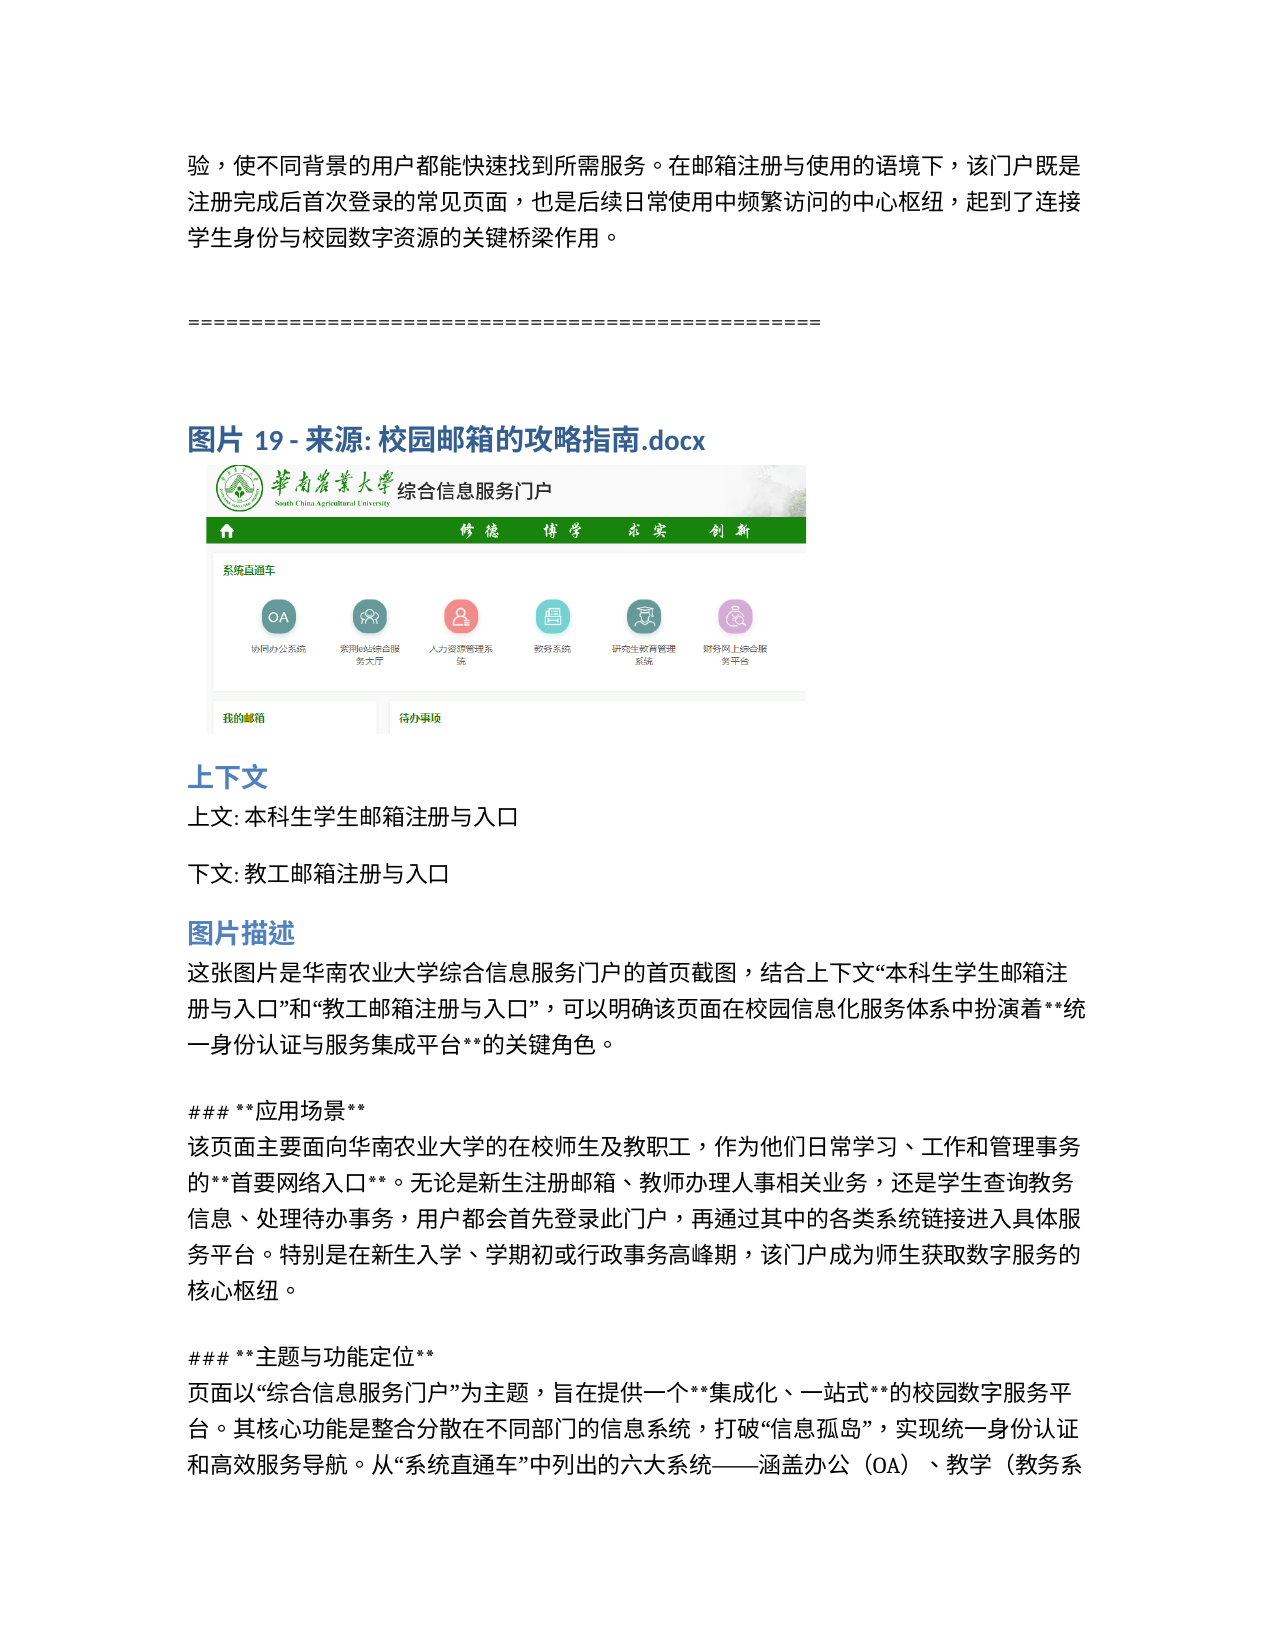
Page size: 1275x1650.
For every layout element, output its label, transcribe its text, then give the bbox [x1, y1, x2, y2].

text 下文: 教工邮箱注册与入口 [187, 858, 1087, 889]
text ================================================== [187, 279, 1087, 365]
subtitle 图片描述 [187, 914, 1087, 951]
text 上文: 本科生学生邮箱注册与入口 [187, 801, 1087, 832]
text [187, 150, 1087, 253]
subtitle 上下文 [187, 759, 1087, 796]
subtitle 图片 19 - 来源: 校园邮箱的攻略指南.docx [187, 419, 1087, 459]
picture [206, 465, 807, 734]
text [187, 957, 1087, 1480]
